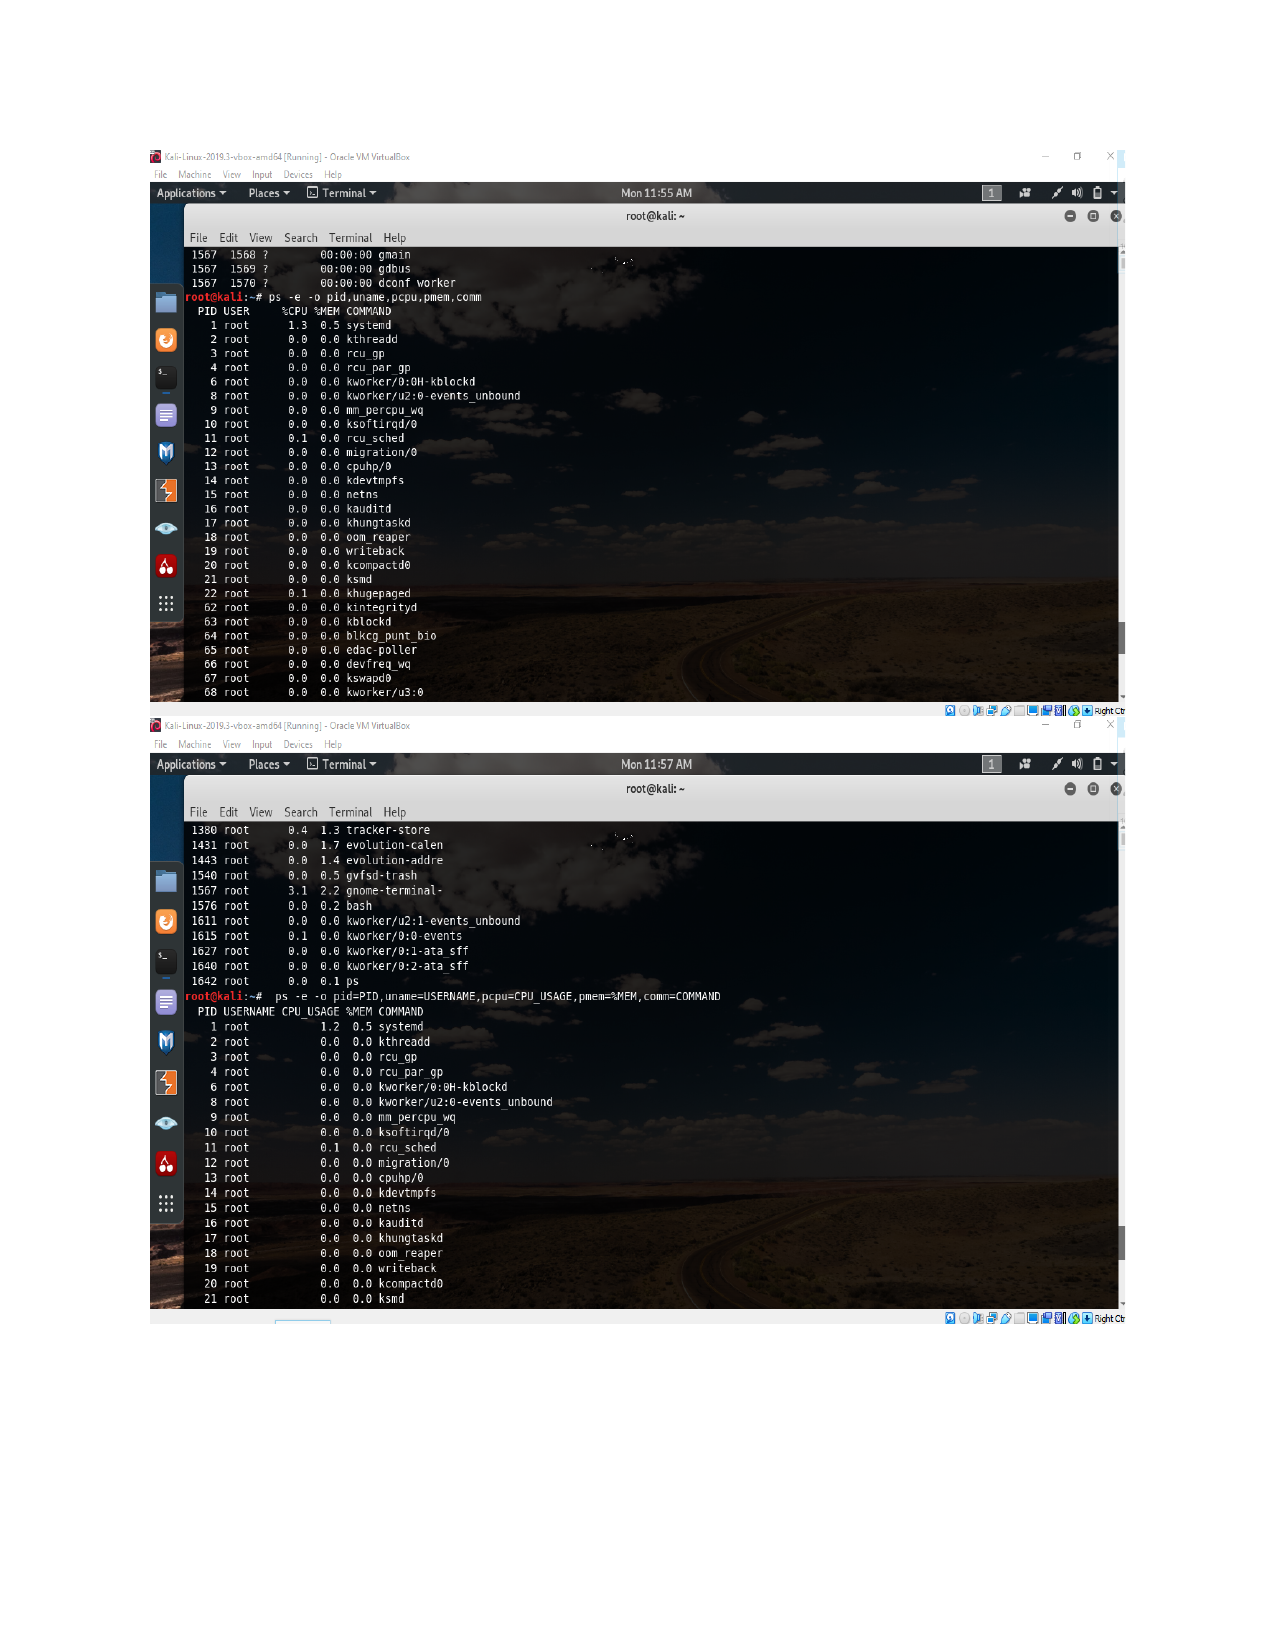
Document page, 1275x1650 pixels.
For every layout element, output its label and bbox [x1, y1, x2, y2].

picture [150, 717, 1125, 1324]
picture [150, 150, 1125, 716]
